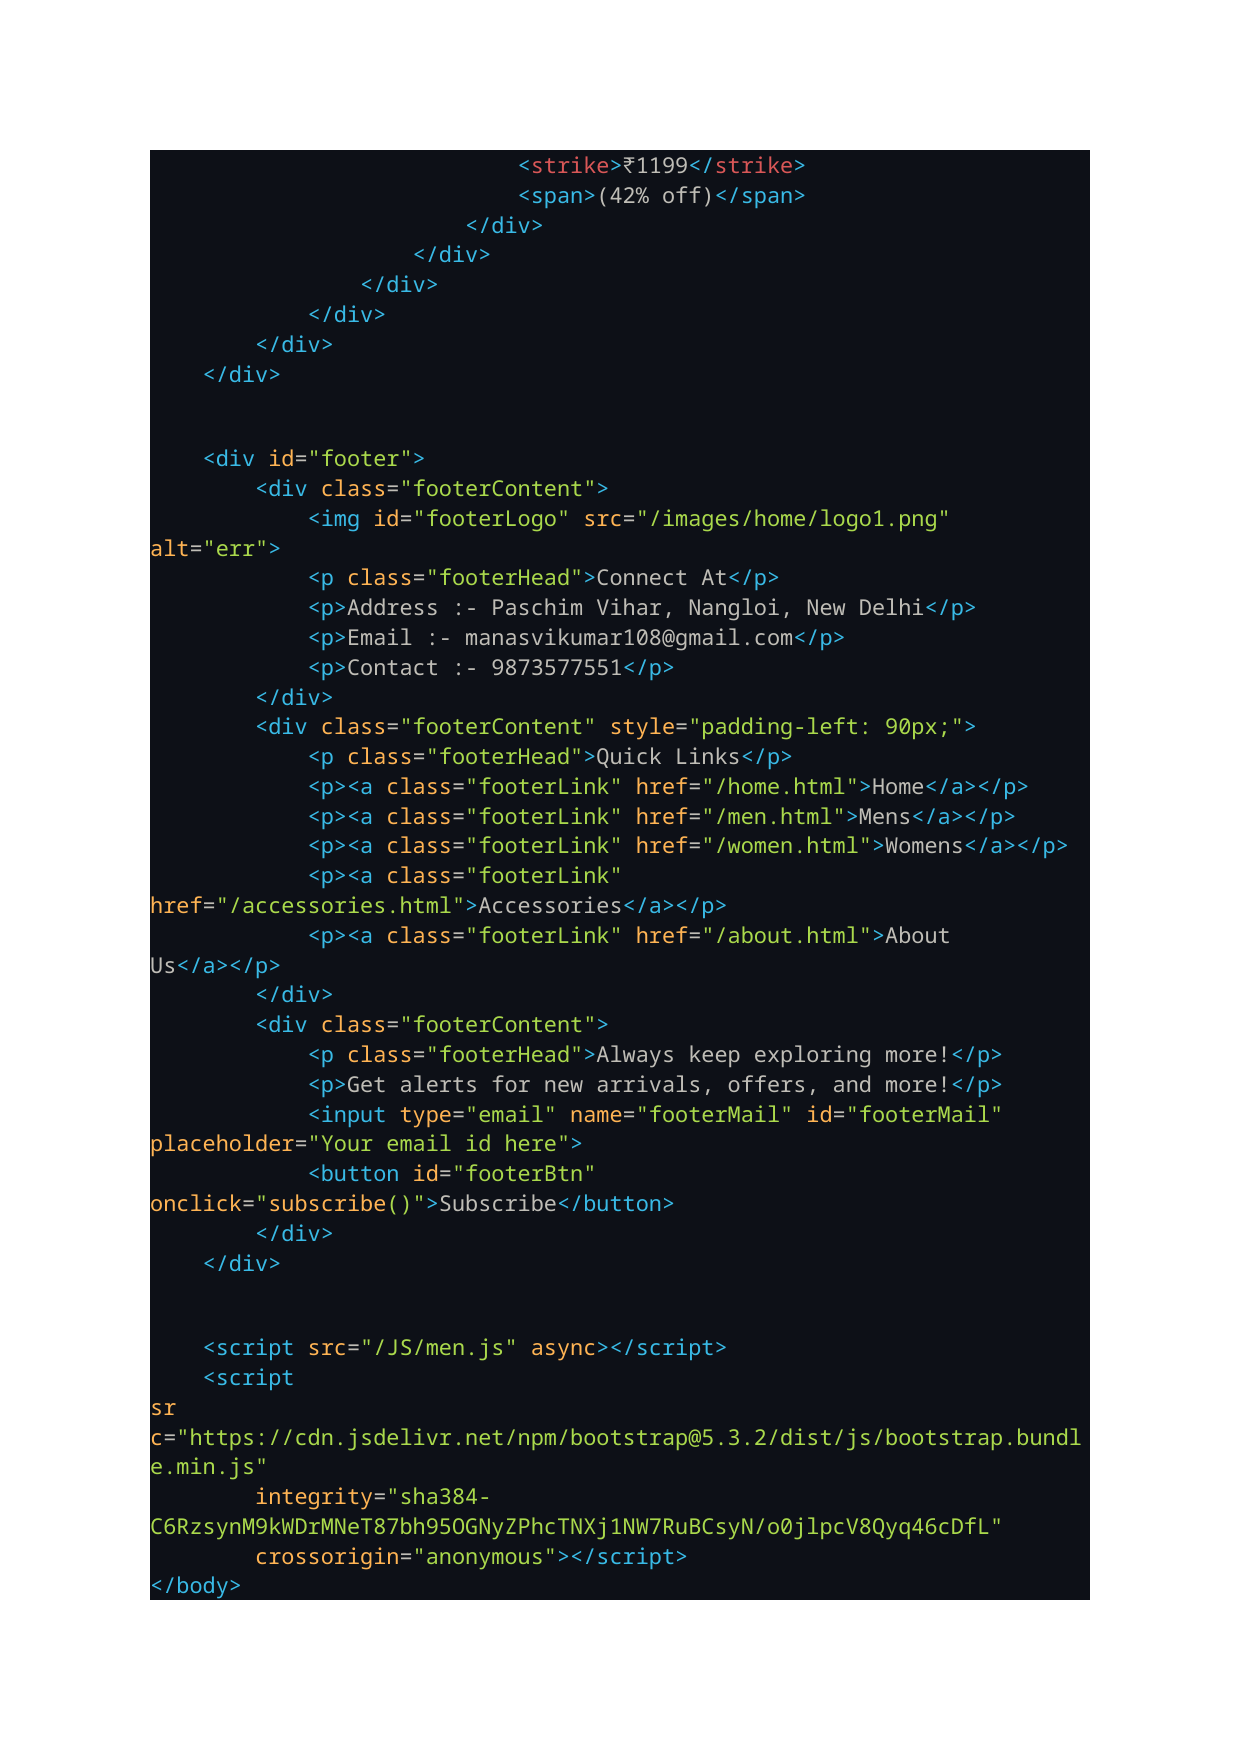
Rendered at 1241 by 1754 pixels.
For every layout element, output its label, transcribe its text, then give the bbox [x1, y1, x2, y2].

text </div> [150, 329, 1090, 358]
text <p class="footerHead">Always keep exploring more!</p> [150, 1039, 1090, 1069]
text <div class="footerContent" style="padding-left: 90px;"> [150, 711, 1090, 741]
text <p><a class="footerLink" href="/men.html">Mens</a></p> [150, 801, 1090, 830]
text <div class="footerContent"> [150, 1009, 1090, 1039]
text <button id="footerBtn" onclick="subscribe()">Subscribe</button> [150, 1158, 1090, 1218]
text <script src="/JS/men.js" async></script> [150, 1332, 1090, 1362]
text <p class="footerHead">Quick Links</p> [150, 741, 1090, 771]
text </div> [150, 1247, 1090, 1277]
text </div> [150, 269, 1090, 299]
text </div> [150, 1218, 1090, 1247]
text <p>Address :- Paschim Vihar, Nangloi, New Delhi</p> [150, 592, 1090, 622]
text <p><a class="footerLink" href="/home.html">Home</a></p> [150, 771, 1090, 801]
text <p><a class="footerLink" href="/accessories.html">Accessories</a></p> [150, 860, 1090, 920]
text <p>Contact :- 9873577551</p> [150, 652, 1090, 681]
text <div class="footerContent"> [150, 473, 1090, 503]
text </div> [150, 979, 1090, 1009]
text <div id="footer"> [150, 443, 1090, 473]
text <p>Get alerts for new arrivals, offers, and more!</p> [150, 1069, 1090, 1098]
text </div> [150, 299, 1090, 329]
text </div> [150, 239, 1090, 269]
text crossorigin="anonymous"></script> [150, 1541, 1090, 1570]
text </div> [150, 209, 1090, 239]
text <script src="https://cdn.jsdelivr.net/npm/bootstrap@5.3.2/dist/js/bootstrap.bundle.min.js" [150, 1362, 1090, 1481]
text <span>(42% off)</span> [150, 180, 1090, 209]
text <p><a class="footerLink" href="/about.html">About Us</a></p> [150, 920, 1090, 979]
text integrity="sha384-C6RzsynM9kWDrMNeT87bh95OGNyZPhcTNXj1NW7RuBCsyN/o0jlpcV8Qyq46cDfL" [150, 1481, 1090, 1541]
text </div> [150, 358, 1090, 388]
text <p class="footerHead">Connect At</p> [150, 562, 1090, 592]
text <img id="footerLogo" src="/images/home/logo1.png" alt="err"> [150, 503, 1090, 562]
text <input type="email" name="footerMail" id="footerMail" placeholder="Your email id here"> [150, 1098, 1090, 1158]
text </body> [150, 1570, 1090, 1600]
text <strike>₹1199</strike> [150, 150, 1090, 180]
text <p><a class="footerLink" href="/women.html">Womens</a></p> [150, 830, 1090, 860]
text <p>Email :- manasvikumar108@gmail.com</p> [150, 622, 1090, 652]
text </div> [150, 681, 1090, 711]
